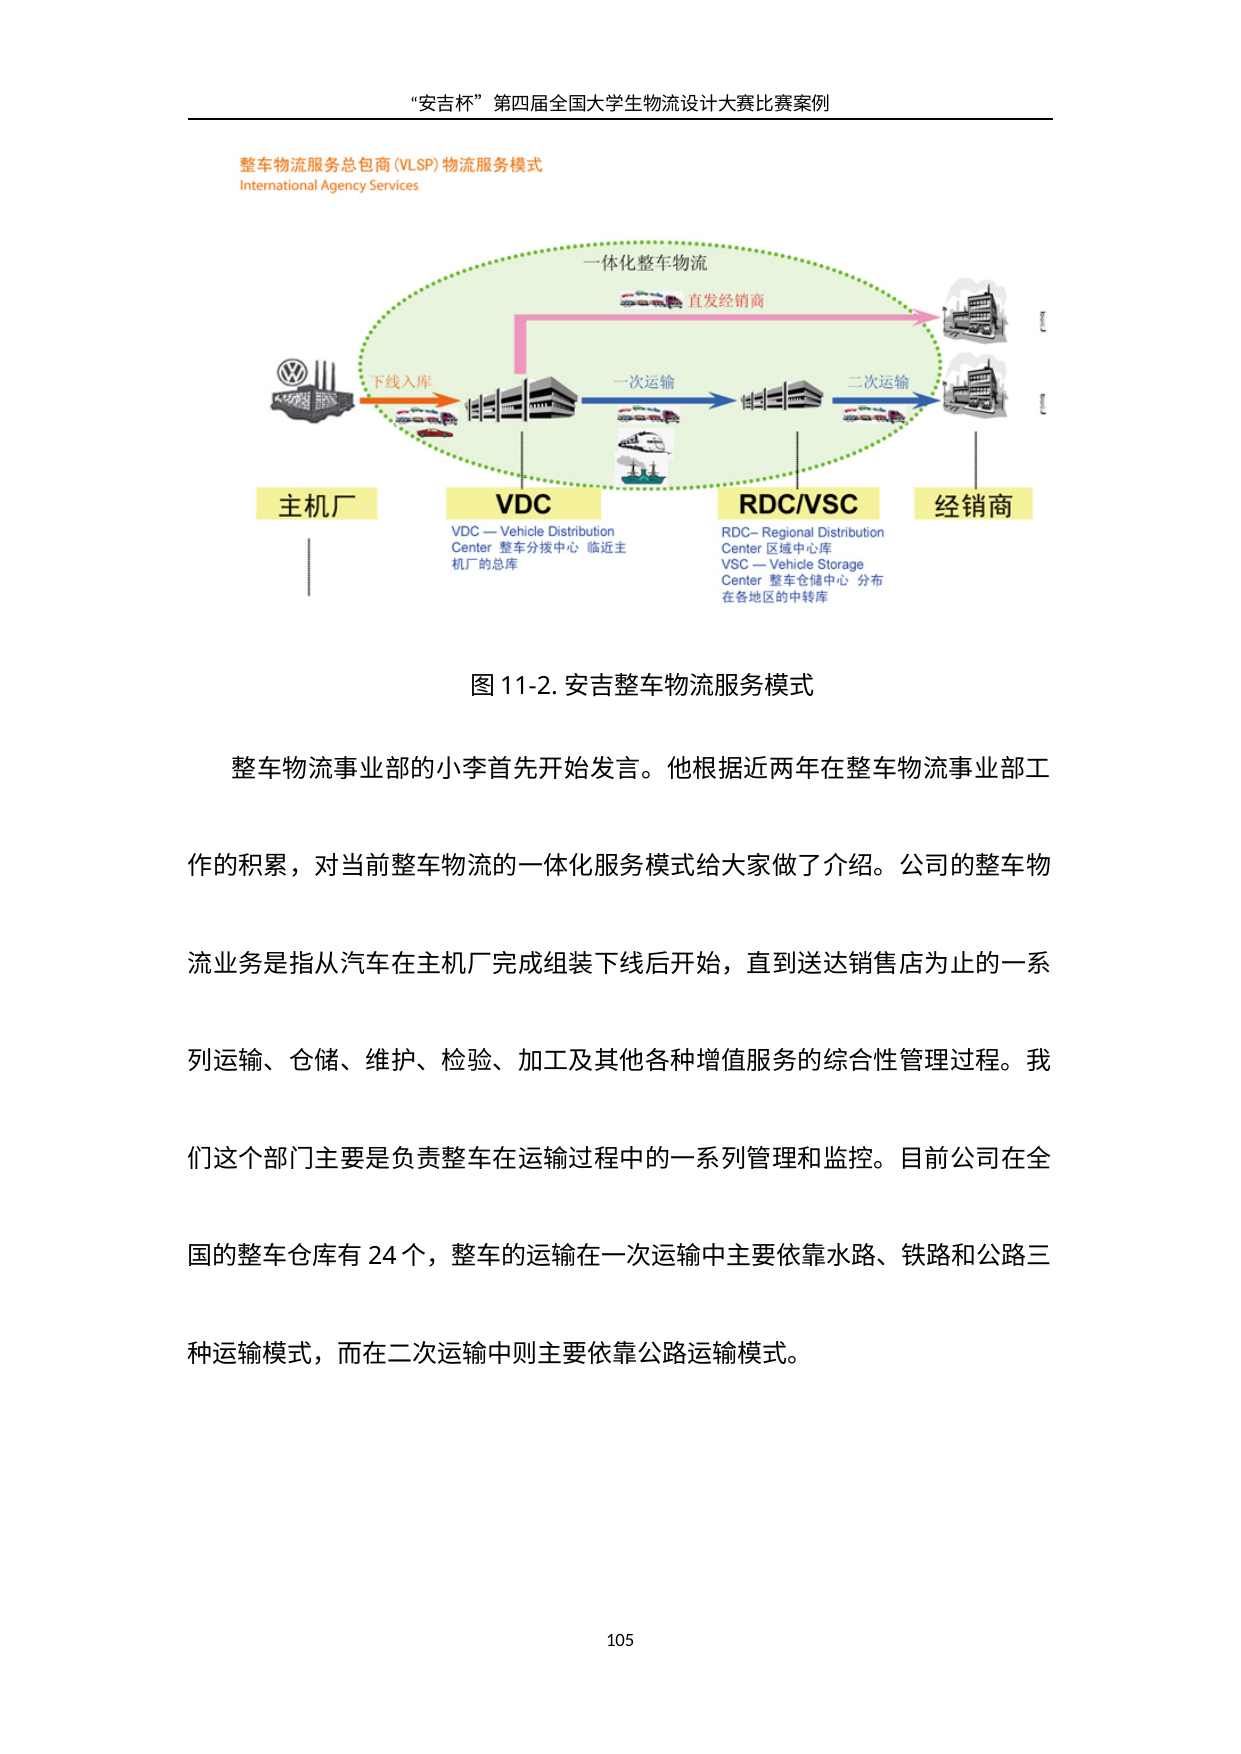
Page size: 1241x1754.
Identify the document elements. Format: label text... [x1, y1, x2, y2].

text 图11-2. 安吉整车物流服务模式 [187, 651, 1053, 716]
picture [231, 150, 1052, 617]
text 整车物流事业部的小李首先开始发言。他根据近两年在整车物流事业部工作的积累，对当前整车物流的一体化服务模式给大家做了介绍。公司的整车物流业务是指从汽车在主机厂完成组装下线后开始，直到送达销售店为止的一系列运输、仓储、维护、检验、加工及其他各种增值服务的综合性管理过程。我们这个部门主要是负责整车在运输过程中的一系列管理和监控。目前公司在全国的整车仓库有24个，整车的运输在一次运输中主要依靠水路、铁路和公路三种运输模式，而在二次运输中则主要依靠公路运输模式。 [187, 734, 1053, 1384]
